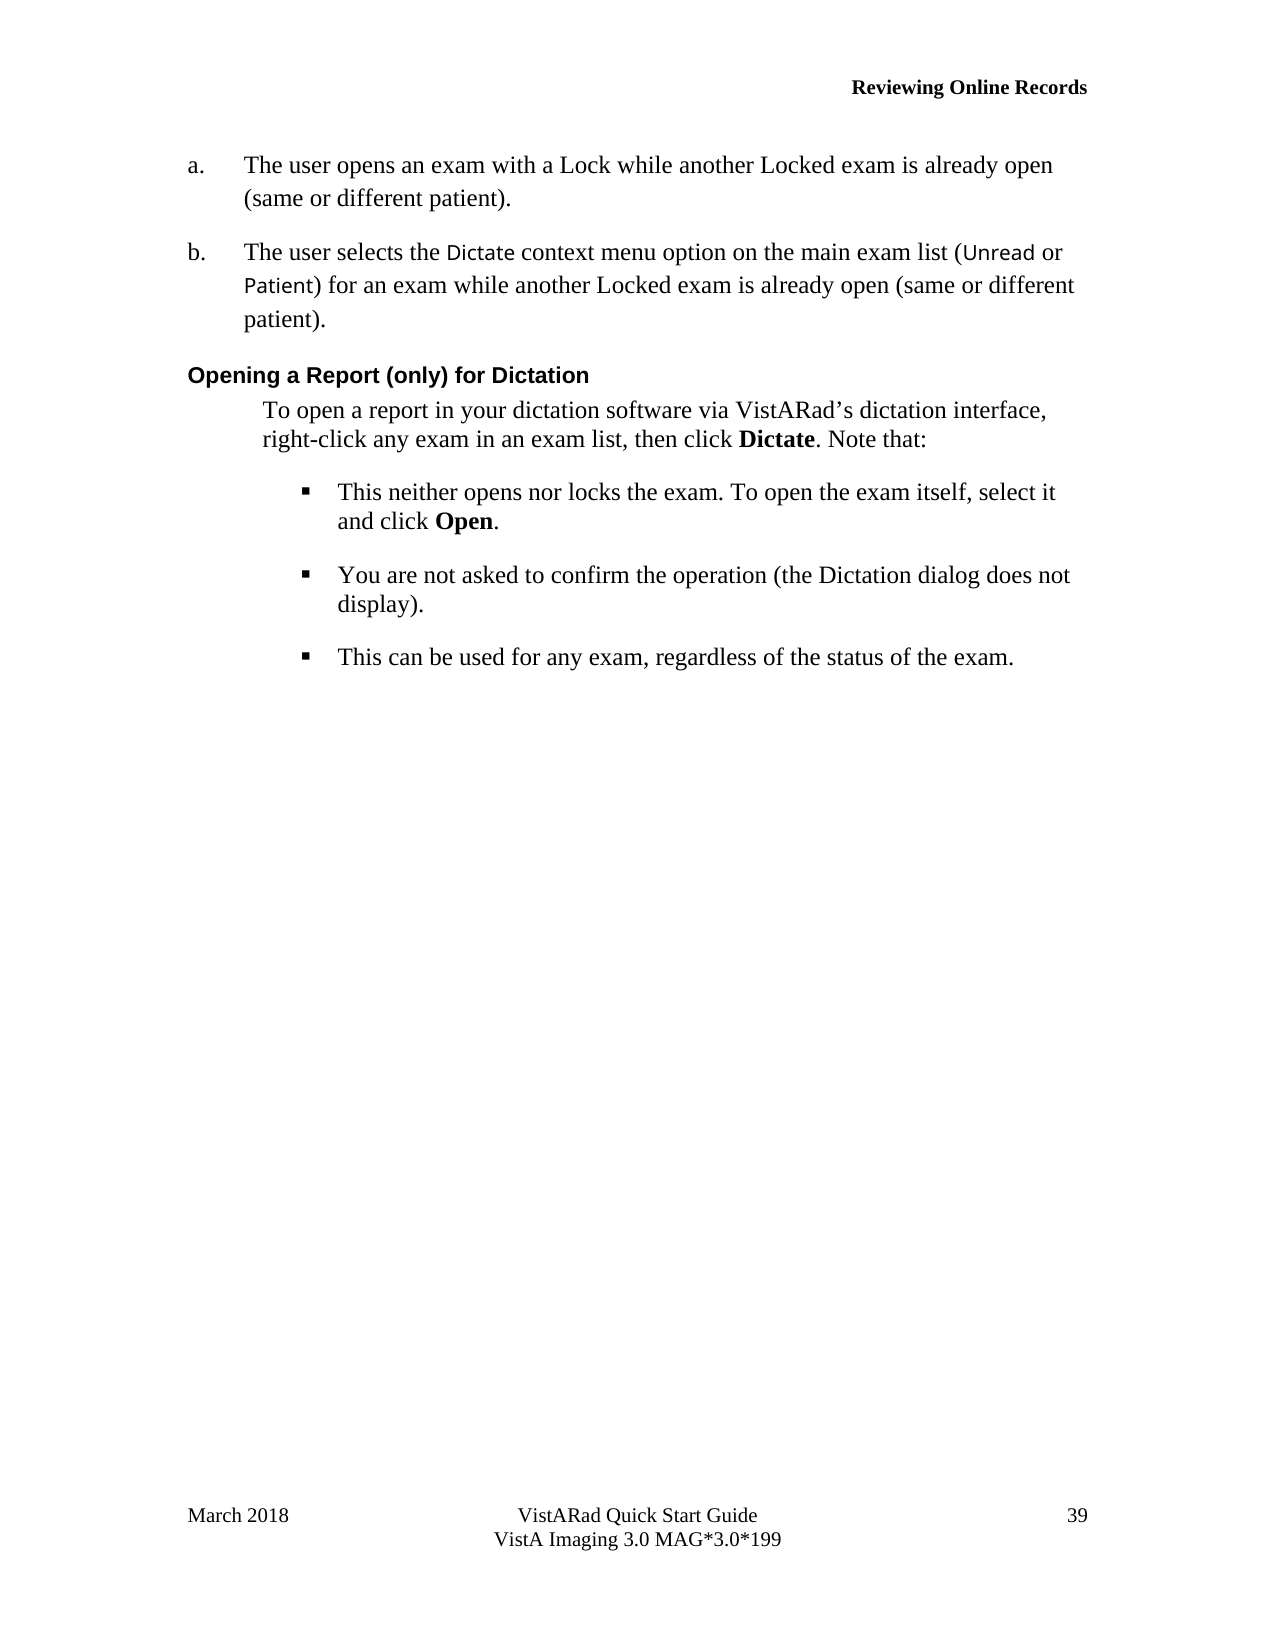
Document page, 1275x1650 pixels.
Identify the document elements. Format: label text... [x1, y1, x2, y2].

list The user opens an exam with a Lock while another Locked exam is already open (same or different patient). [187, 150, 1087, 212]
list The user selects the Dictate context menu option on the main exam list (Unread or Patient) for an exam while another Locked exam is already open (same or different patient). [187, 237, 1087, 333]
subtitle Opening a Report (only) for Dictation [187, 362, 1087, 389]
list This neither opens nor locks the exam. To open the exam itself, select it and click Open. [300, 477, 1087, 535]
list This can be used for any exam, regardless of the status of the exam. [300, 642, 1087, 671]
text To open a report in your dictation software via VistARad’s dictation interface, right-click any exam in an exam list, then click Dictate. Note that: [262, 395, 1087, 452]
list You are not asked to confirm the operation (the Dictation dialog does not display). [300, 560, 1087, 617]
